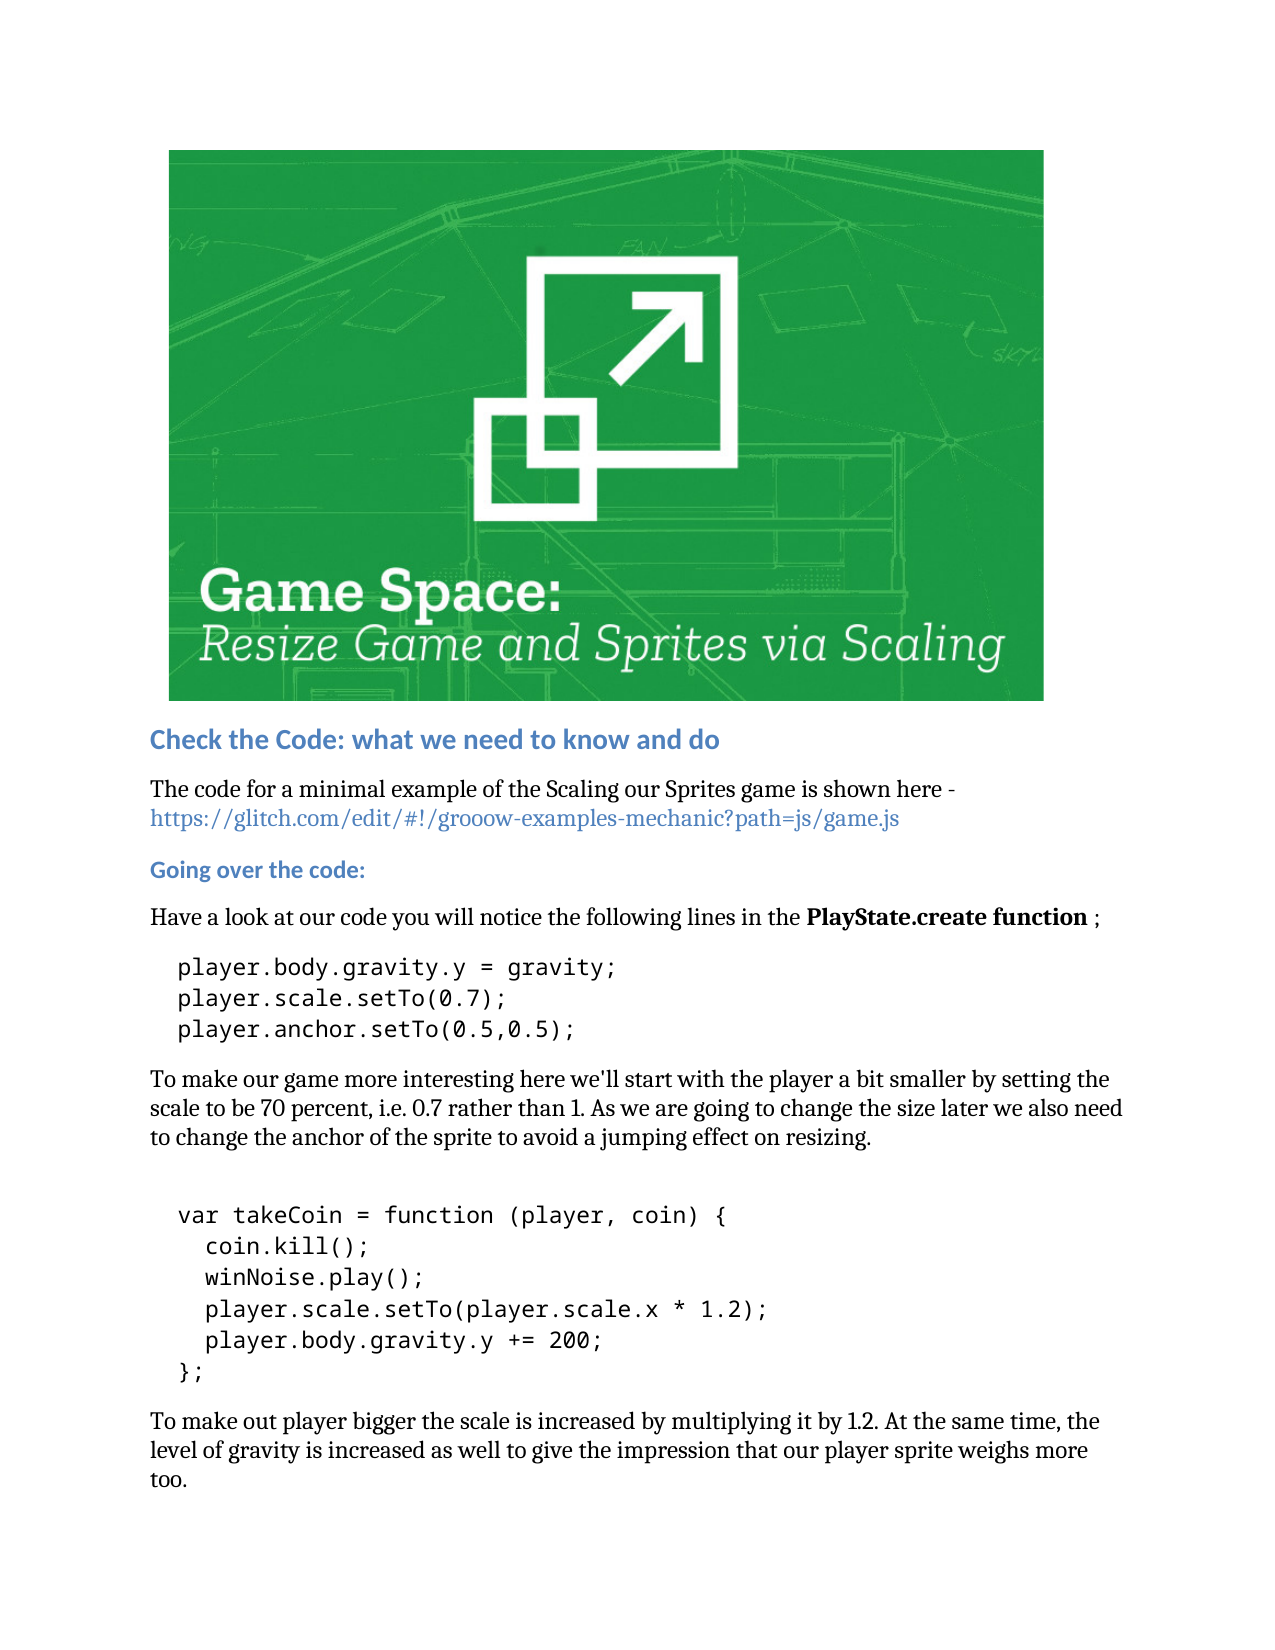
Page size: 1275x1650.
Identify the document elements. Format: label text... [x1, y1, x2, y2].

text To make out player bigger the scale is increased by multiplying it by 1.2. At the same time, the level of gravity is increased as well to give the impression that our player sprite weighs more too. [150, 1407, 1125, 1493]
text var takeCoin = function (player, coin) { coin.kill(); winNoise.play(); player.scale.setTo(player.scale.x * 1.2); player.body.gravity.y += 200; }; [150, 1199, 1125, 1386]
text To make our game more interesting here we'll start with the player a bit smaller by setting the scale to be 70 percent, i.e. 0.7 rather than 1. As we are going to change the size later we also need to change the anchor of the sprite to avoid a jumping effect on resizing. [150, 1065, 1125, 1180]
subtitle Check the Code: what we need to know and do [150, 721, 1125, 757]
text player.body.gravity.y = gravity; player.scale.setTo(0.7); player.anchor.setTo(0.5,0.5); [150, 951, 1125, 1044]
text The code for a minimal example of the Scaling our Sprites game is shown here - https://glitch.com/edit/#!/grooow-examples-mechanic?path=js/game.js [150, 775, 1125, 833]
subtitle Going over the code: [150, 854, 1125, 884]
picture [168, 150, 1044, 701]
text Have a look at our code you will notice the following lines in the PlayState.create function ; [150, 903, 1125, 932]
